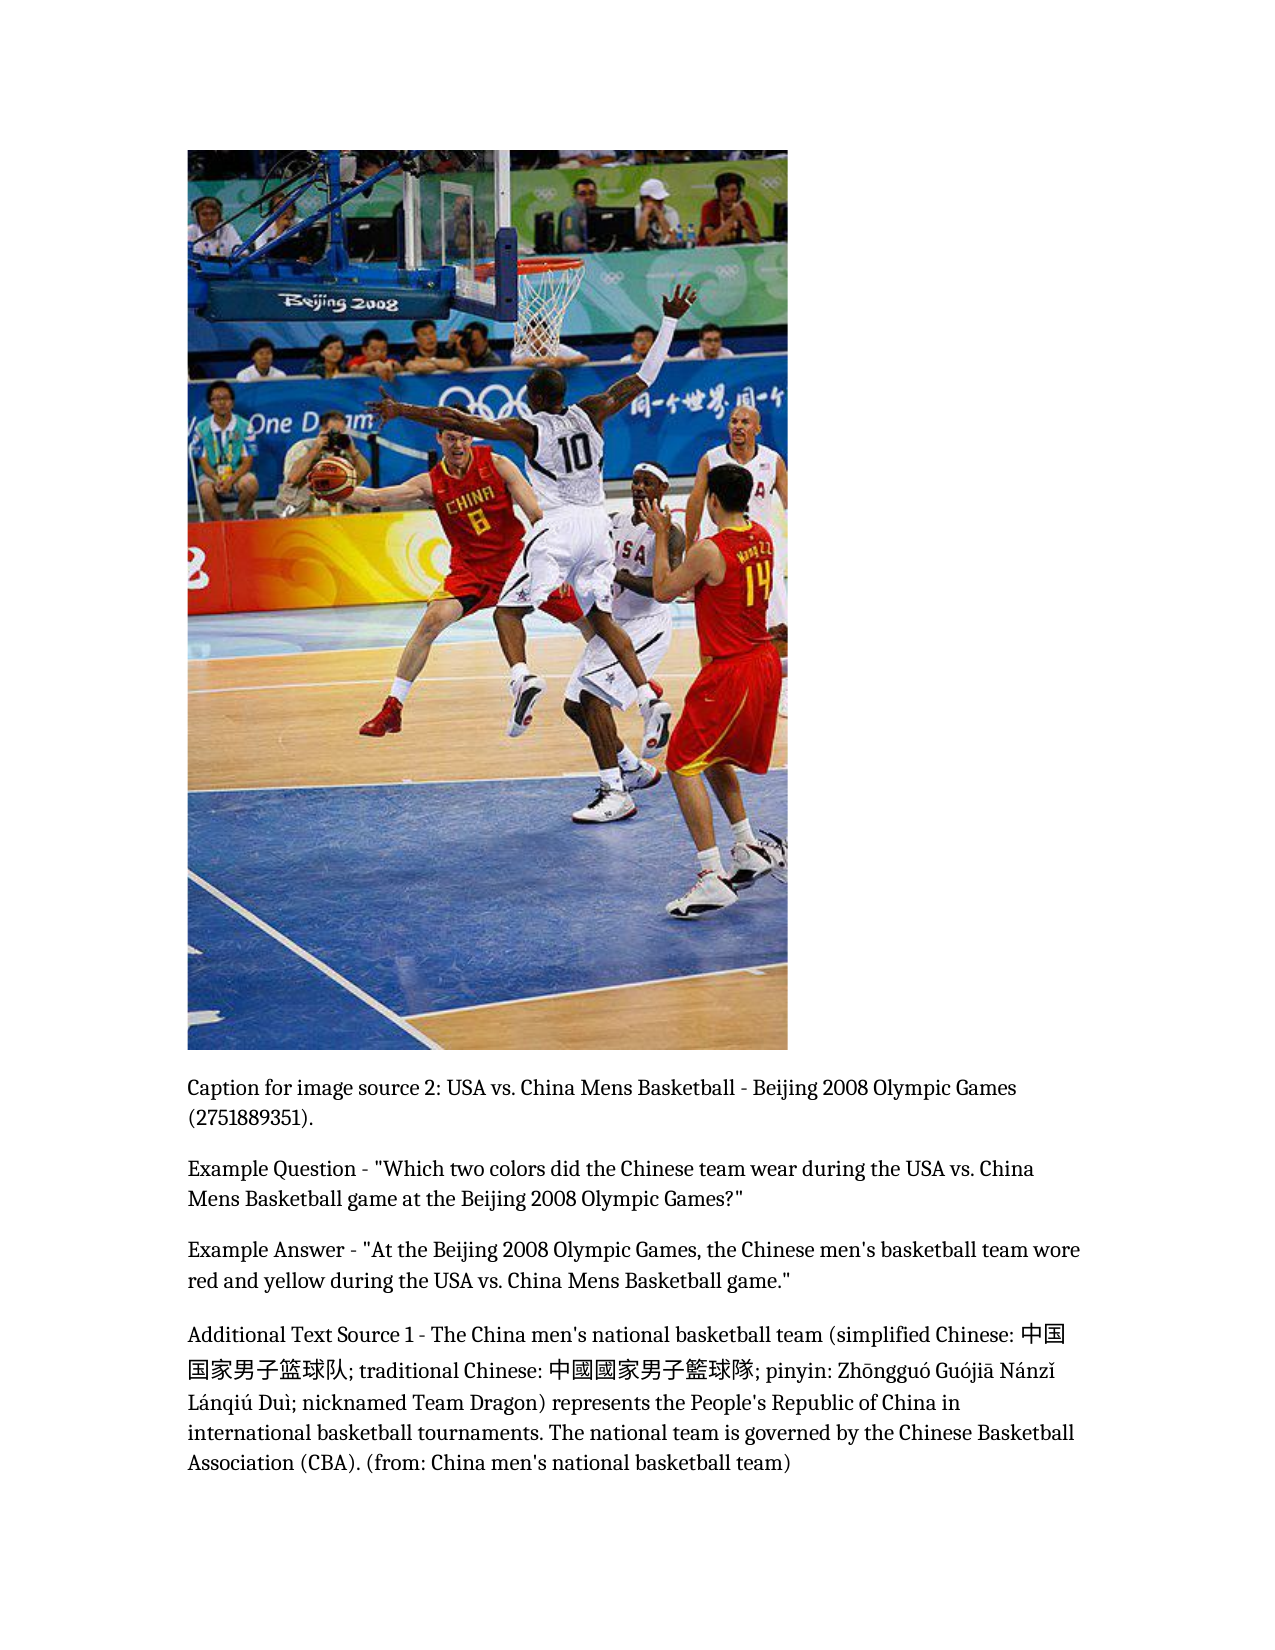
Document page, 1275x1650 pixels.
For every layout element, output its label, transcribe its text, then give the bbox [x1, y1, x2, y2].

text Additional Text Source 1 - The China men's national basketball team (simplified Chinese: 中国国家男子篮球队; traditional Chinese: 中國國家男子籃球隊; pinyin: Zhōngguó Guójiā Nánzǐ Lánqiú Duì; nicknamed Team Dragon) represents the People's Republic of China in international basketball tournaments. The national team is governed by the Chinese Basketball Association (CBA). (from: China men's national basketball team) [187, 1318, 1087, 1476]
text Caption for image source 2: USA vs. China Mens Basketball - Beijing 2008 Olympic Games (2751889351). [187, 1075, 1087, 1131]
text Example Question - "Which two colors did the Chinese team wear during the USA vs. China Mens Basketball game at the Beijing 2008 Olympic Games?" [187, 1156, 1087, 1212]
picture [187, 150, 788, 1050]
text Example Answer - "At the Beijing 2008 Olympic Games, the Chinese men's basketball team wore red and yellow during the USA vs. China Mens Basketball game." [187, 1237, 1087, 1294]
